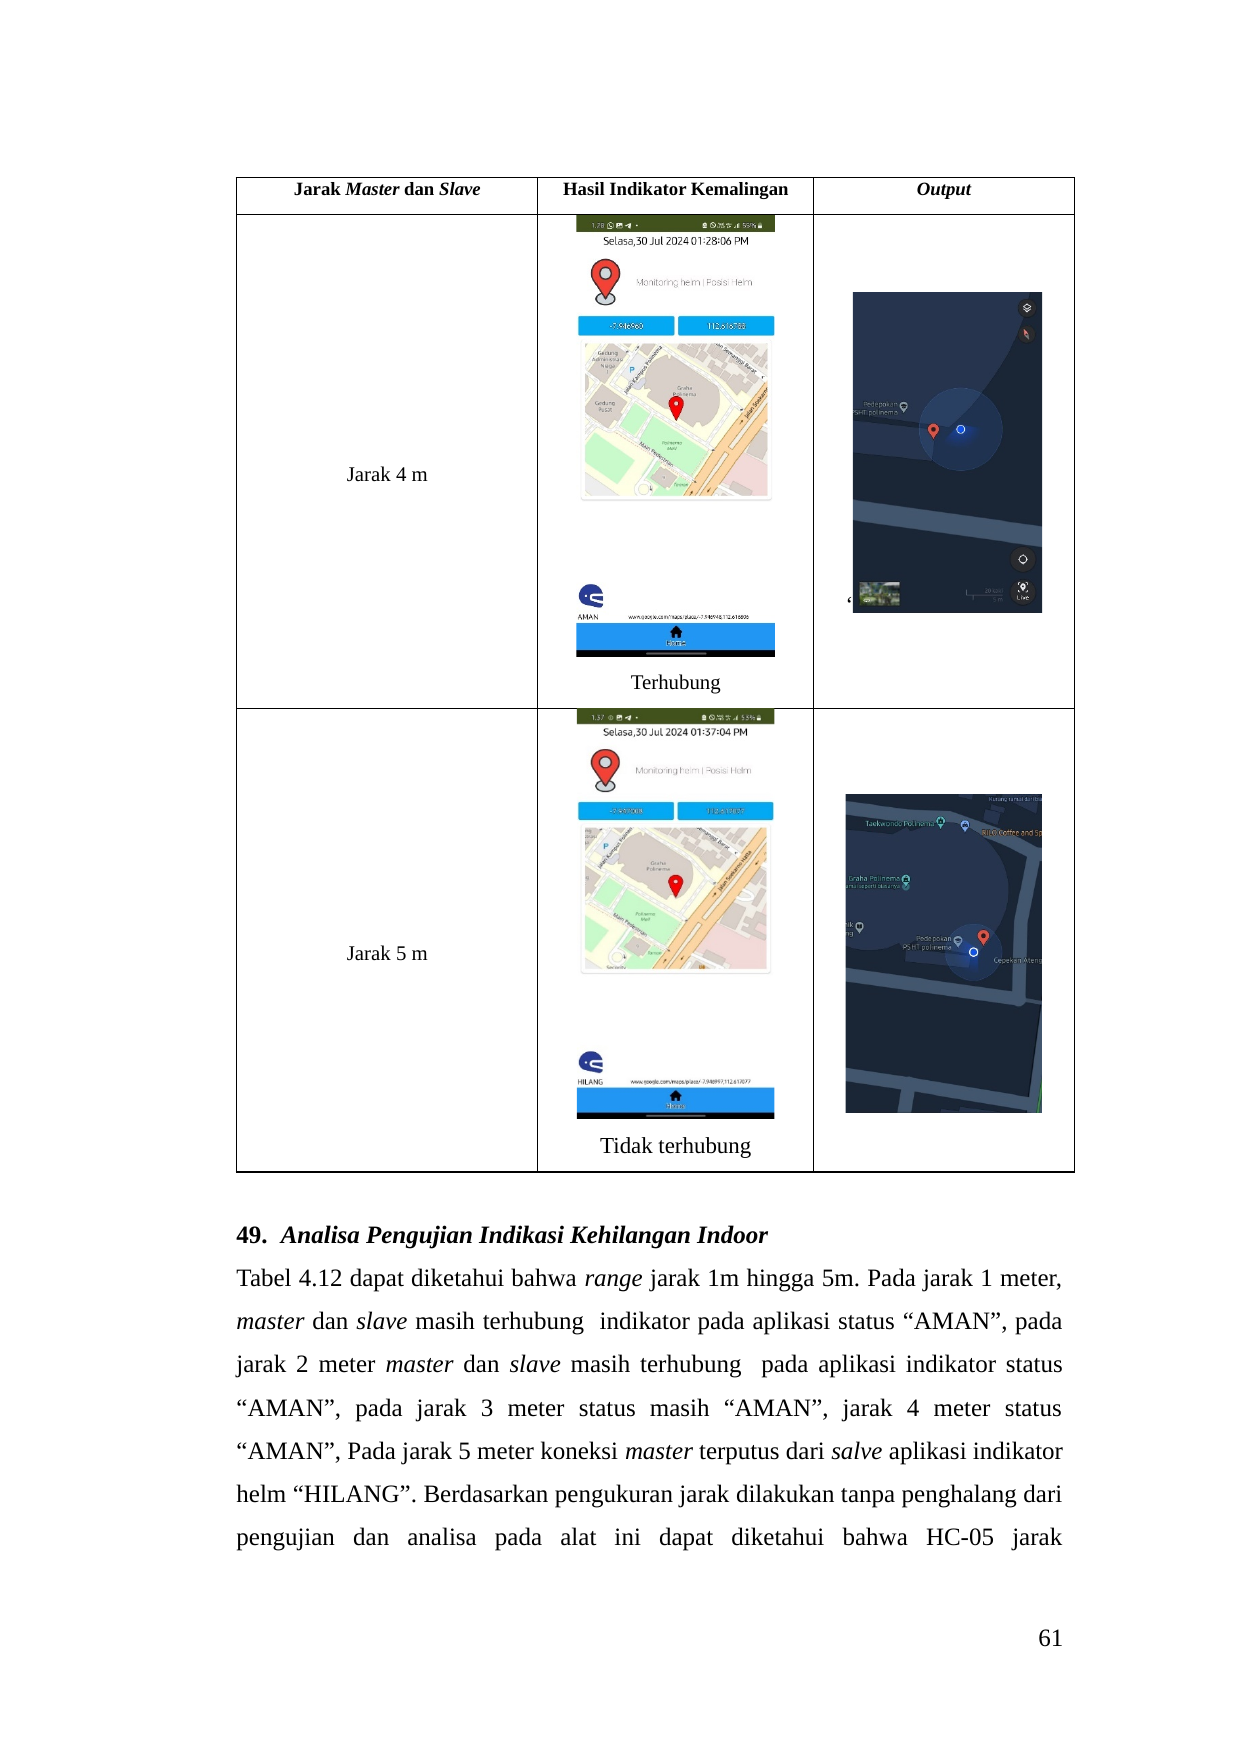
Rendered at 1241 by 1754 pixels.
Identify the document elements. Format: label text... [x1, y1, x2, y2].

subtitle Analisa Pengujian Indikasi Kehilangan Indoor [236, 1220, 1063, 1249]
table_cell Terhubung [538, 215, 813, 708]
table_cell Jarak 4 m [237, 215, 537, 708]
table_header Hasil Indikator Kemalingan [538, 178, 813, 214]
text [236, 1263, 1063, 1551]
table_cell Tidak terhubung [538, 709, 813, 1171]
picture [576, 215, 775, 657]
table_cell [814, 709, 1074, 1171]
picture [576, 708, 775, 1119]
picture [845, 794, 1042, 1113]
table_header Output [814, 178, 1074, 214]
picture [852, 292, 1043, 613]
table_cell ‘ [814, 215, 1074, 708]
table_cell Jarak 5 m [237, 709, 537, 1171]
table_header Jarak Master dan Slave [237, 178, 537, 214]
